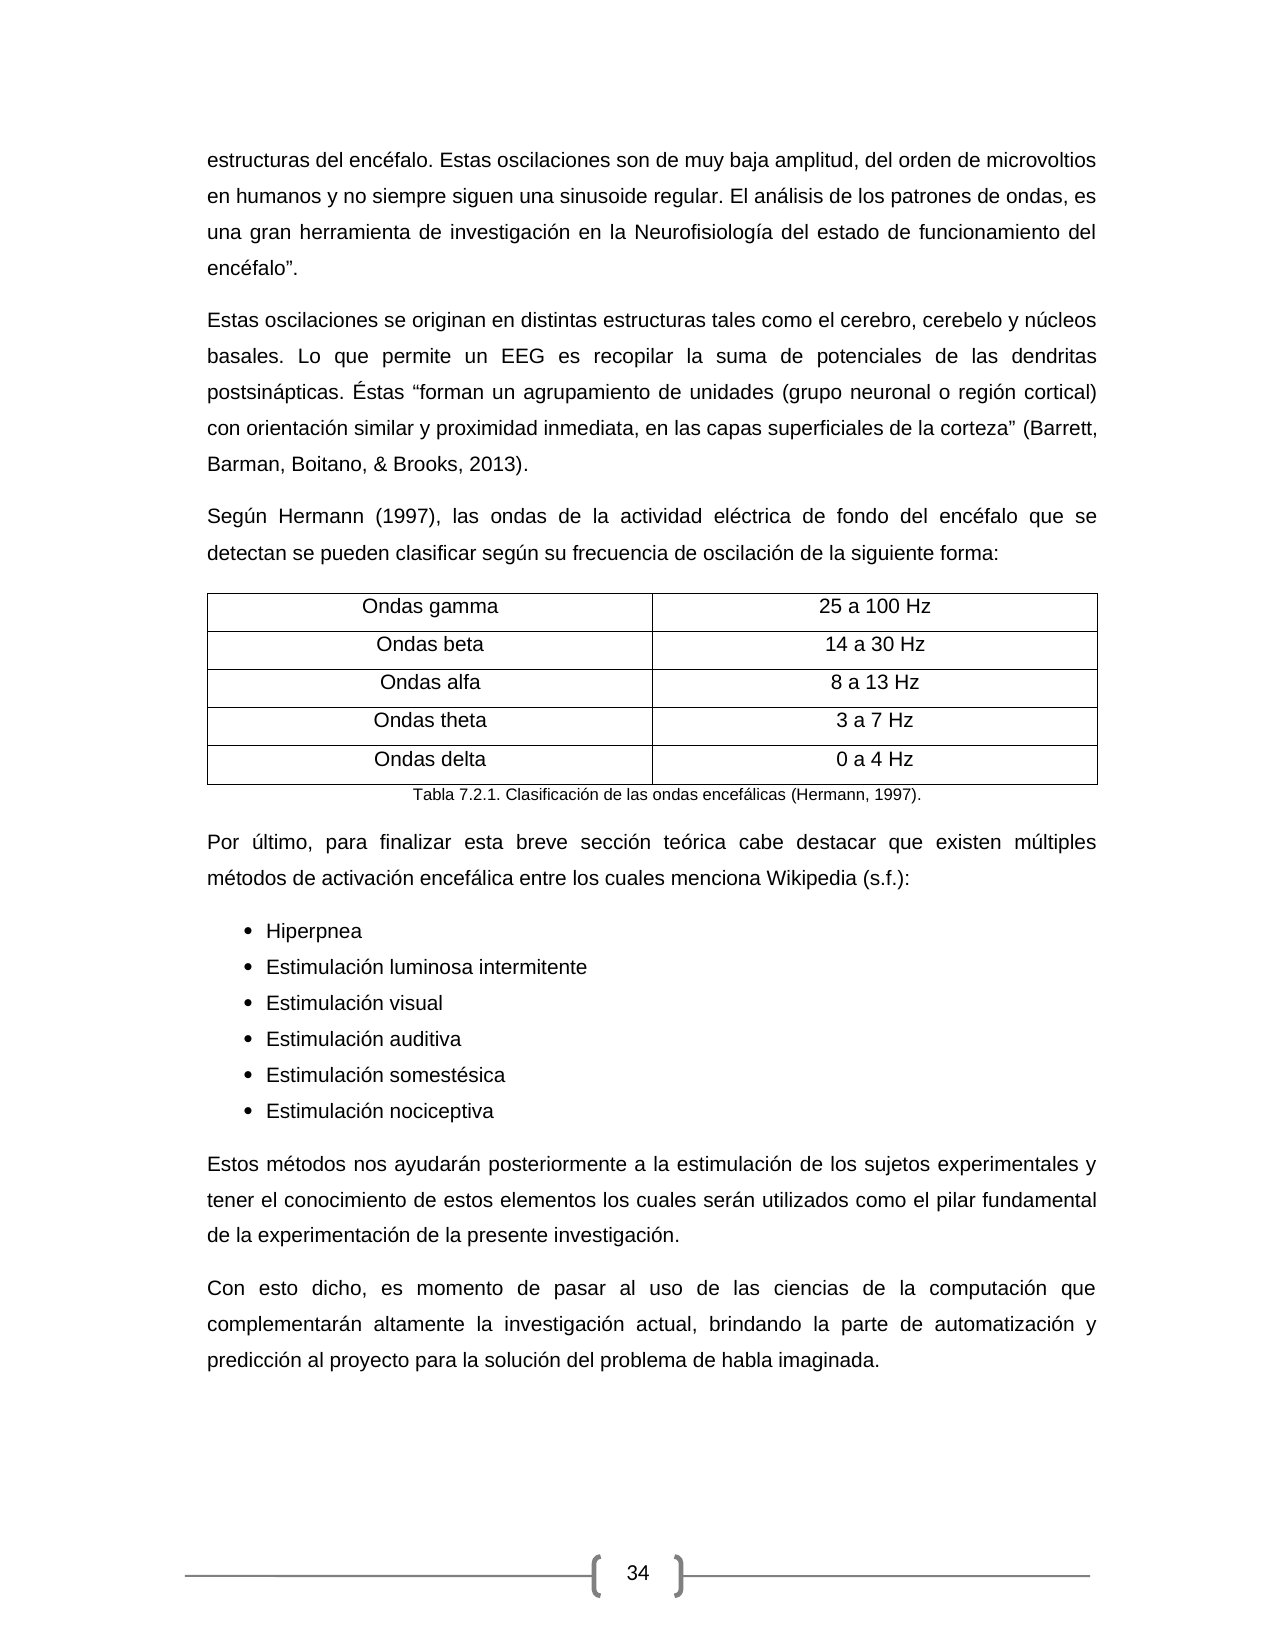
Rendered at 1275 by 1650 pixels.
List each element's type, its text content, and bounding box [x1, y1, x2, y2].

list Estimulación nociceptiva [244, 1099, 1098, 1123]
list Estimulación auditiva [244, 1027, 1098, 1051]
text Estos métodos nos ayudarán posteriormente a la estimulación de los sujetos experimentales y tener el conocimiento de estos elementos los cuales serán utilizados como el pilar fundamental de la experimentación de la presente investigación. [207, 1151, 1098, 1247]
table_header 25 a 100 Hz [653, 594, 1097, 631]
text Estas oscilaciones se originan en distintas estructuras tales como el cerebro, cerebelo y núcleos basales. Lo que permite un EEG es recopilar la suma de potenciales de las dendritas postsinápticas. Éstas “forman un agrupamiento de unidades (grupo neuronal o región cortical) con orientación similar y proximidad inmediata, en las capas superficiales de la corteza” . [207, 308, 1098, 476]
table_cell 0 a 4 Hz [653, 746, 1097, 783]
table_cell 14 a 30 Hz [653, 632, 1097, 669]
list Estimulación visual [244, 991, 1098, 1015]
table_cell 8 a 13 Hz [653, 670, 1097, 707]
table_cell Ondas delta [208, 746, 652, 783]
list Estimulación luminosa intermitente [244, 954, 1098, 979]
text Con esto dicho, es momento de pasar al uso de las ciencias de la computación que complementarán altamente la investigación actual, brindando la parte de automatización y predicción al proyecto para la solución del problema de habla imaginada. [207, 1276, 1098, 1372]
table_header Ondas gamma [208, 594, 652, 631]
text Tabla 7.2.1. Clasificación de las ondas encefálicas . [236, 785, 1098, 804]
table_cell 3 a 7 Hz [653, 708, 1097, 745]
table_cell Ondas beta [208, 632, 652, 669]
list Estimulación somestésica [244, 1063, 1098, 1087]
text Según Hermann (1997), las ondas de la actividad eléctrica de fondo del encéfalo que se detectan se pueden clasificar según su frecuencia de oscilación de la siguiente forma: [207, 504, 1098, 564]
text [207, 148, 1098, 279]
table_cell Ondas theta [208, 708, 652, 745]
text Por último, para finalizar esta breve sección teórica cabe destacar que existen múltiples métodos de activación encefálica entre los cuales menciona Wikipedia (s.f.): [207, 830, 1098, 890]
list Hiperpnea [244, 918, 1098, 943]
table_cell Ondas alfa [208, 670, 652, 707]
